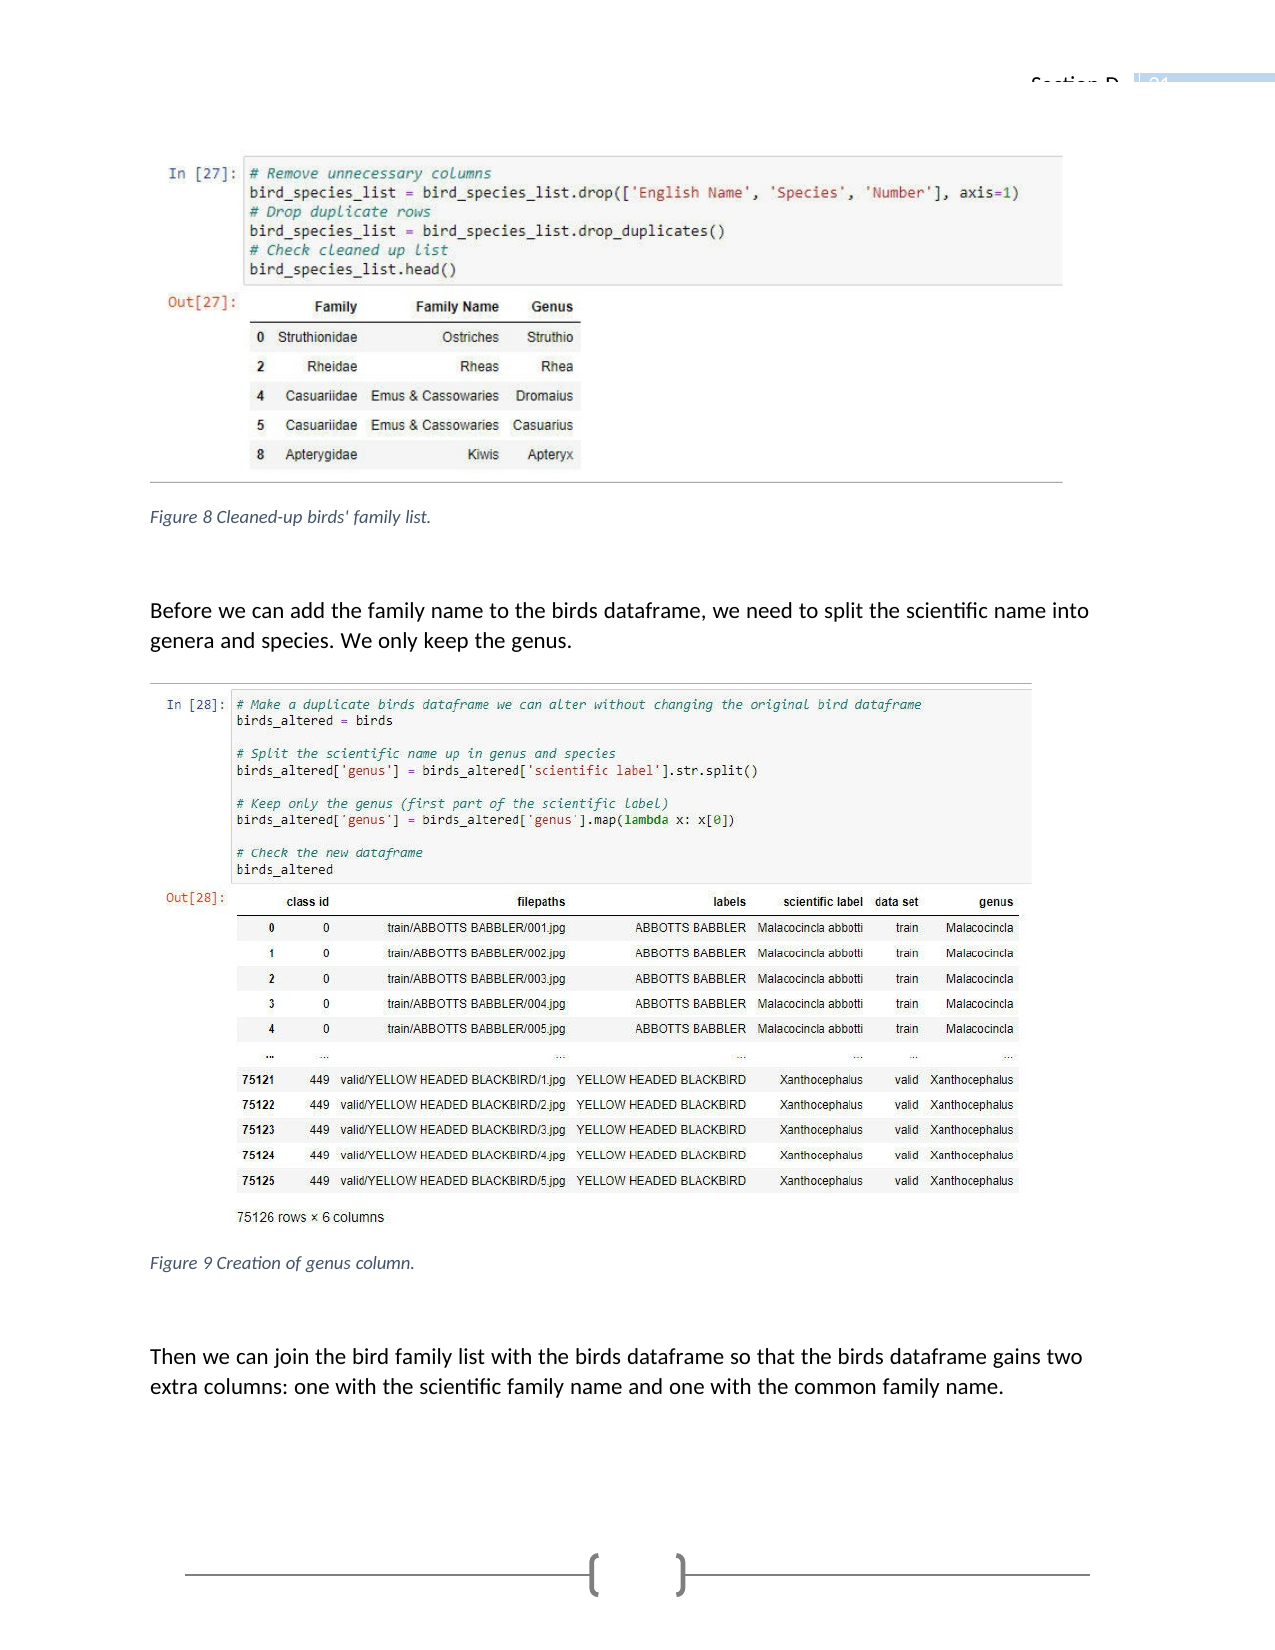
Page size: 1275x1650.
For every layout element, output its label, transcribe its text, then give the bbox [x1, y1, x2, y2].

text Then we can join the bird family list with the birds dataframe so that the birds dataframe gains two extra columns: one with the scientific family name and one with the common family name. [150, 1342, 1109, 1400]
picture [150, 680, 1032, 1224]
text Figure 9 Creation of genus column. [150, 1251, 1252, 1274]
text Figure 8 Cleaned-up birds' family list. [150, 505, 1252, 528]
picture [150, 148, 1063, 483]
text Before we can add the family name to the birds dataframe, we need to split the scientific name into genera and species. We only keep the genus. [150, 596, 1109, 654]
